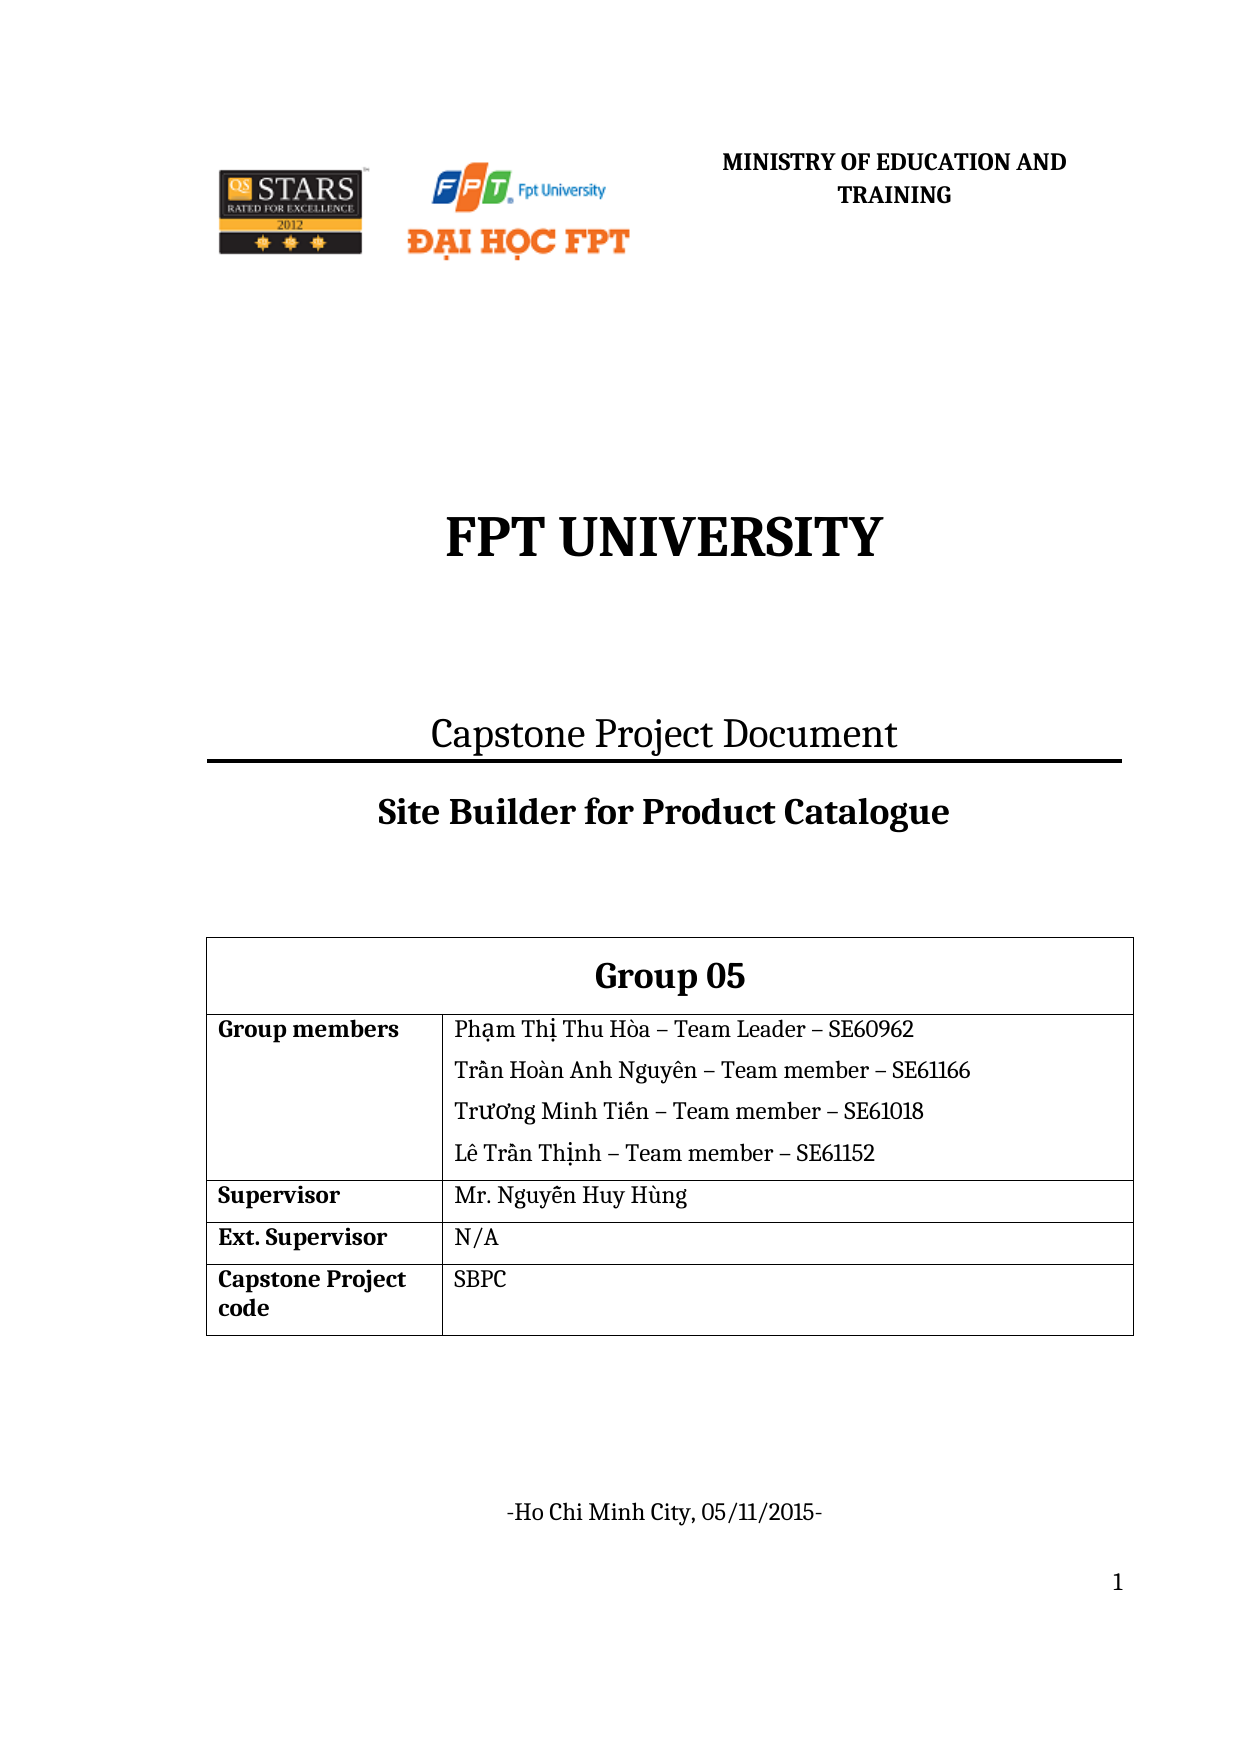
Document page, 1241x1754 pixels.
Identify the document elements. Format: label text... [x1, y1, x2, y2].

table_header Group 05 [207, 938, 1133, 1014]
text -Ho Chi Minh City, 05/11/2015- [207, 1498, 1122, 1527]
text FPT UNIVERSITY [207, 504, 1122, 571]
table_cell Mr. Nguyễn Huy Hùng [443, 1181, 1133, 1222]
table_cell Phạm Thị Thu Hòa – Team Leader – SE60962 Trần Hoàn Anh Nguyên – Team member – SE61166 Trương Minh Tiến – Team member – SE61018 Lê Trần Thịnh – Team member – SE61152 [443, 1015, 1133, 1180]
table_cell N/A [443, 1223, 1133, 1264]
table_cell Ext. Supervisor [207, 1223, 442, 1264]
text Site Builder for Product Catalogue [207, 791, 1122, 834]
table_cell Capstone Project code [207, 1265, 442, 1335]
text Capstone Project Document [207, 709, 1122, 759]
table_cell Supervisor [207, 1181, 442, 1222]
table_cell SBPC [443, 1265, 1133, 1335]
picture [206, 146, 648, 268]
table_cell Group members [207, 1015, 442, 1180]
text MINISTRY OF EDUCATION AND TRAINING [648, 148, 1122, 209]
